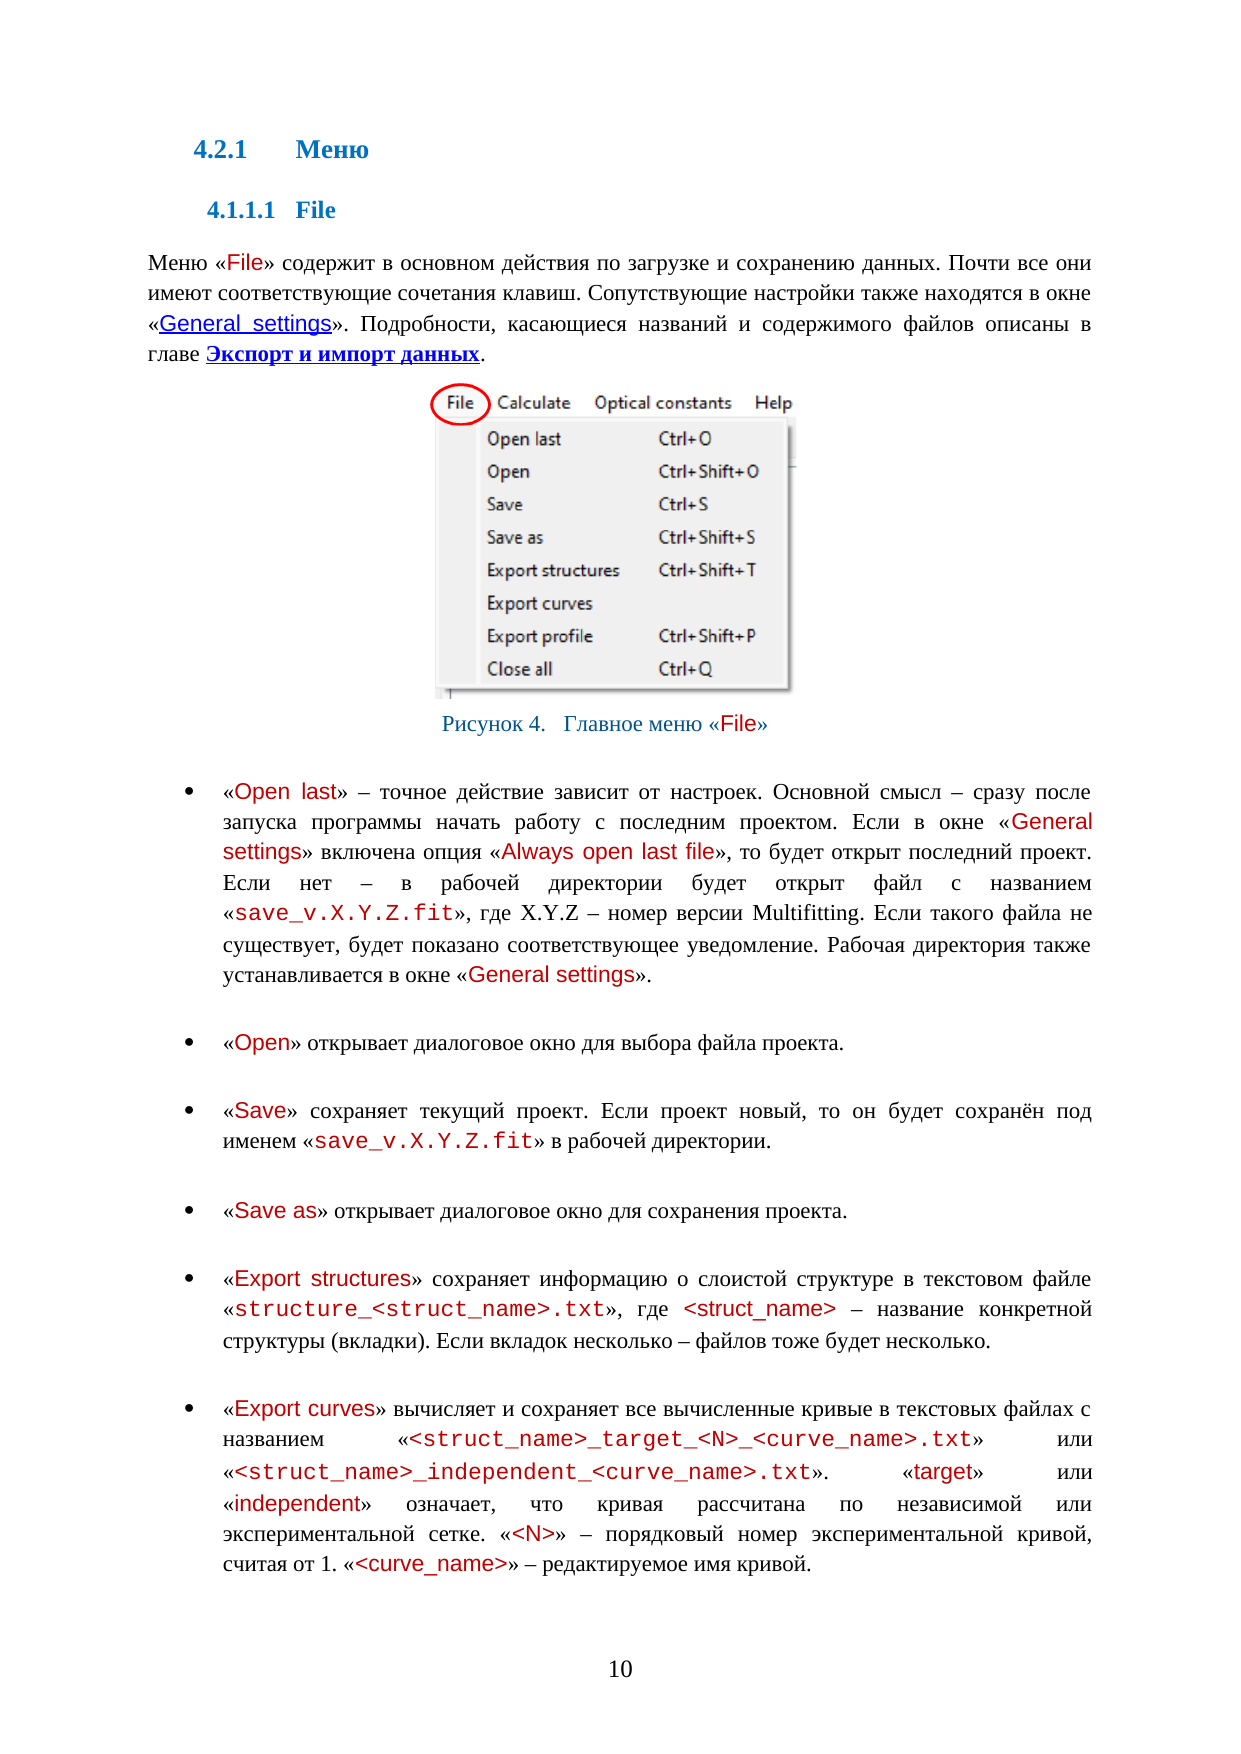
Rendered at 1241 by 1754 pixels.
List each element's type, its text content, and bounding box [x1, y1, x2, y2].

subtitle Меню [193, 133, 1093, 164]
list «Save as» открывает диалоговое окно для сохранения проекта. [185, 1197, 1093, 1223]
subtitle File [207, 195, 1093, 224]
list «Open last» – точное действие зависит от настроек. Основной смысл – сразу после запуска программы начать работу с последним проектом. Если в окне «General settings» включена опция «Always open last file», то будет открыт последний проект. Если нет – в рабочей директории будет открыт файл с названием «save_v.X.Y.Z.fit», где X.Y.Z – номер версии Multifitting. Если такого файла не существует, будет показано соответствующее уведомление. Рабочая директория также устанавливается в окне «General settings». [185, 778, 1093, 987]
list «Export curves» вычисляет и сохраняет все вычисленные кривые в текстовых файлах с названием «<struct_name>_target_<N>_<curve_name>.txt» или «<struct_name>_independent_<curve_name>.txt». «target» или «independent» означает, что кривая рассчитана по независимой или экспериментальной сетке. «<N>» – порядковый номер экспериментальной кривой, считая от 1. «<curve_name>» – редактируемое имя кривой. [185, 1395, 1093, 1577]
list «Save» сохраняет текущий проект. Если проект новый, то он будет сохранён под именем «save_v.X.Y.Z.fit» в рабочей директории. [185, 1097, 1093, 1155]
list «Export structures» сохраняет информацию о слоистой структуре в текстовом файле «structure_<struct_name>.txt», где <struct_name> – название конкретной структуры (вкладки). Если вкладок несколько – файлов тоже будет несколько. [185, 1265, 1093, 1354]
list «Open» открывает диалоговое окно для выбора файла проекта. [185, 1029, 1093, 1055]
picture [430, 383, 797, 699]
text Меню «File» содержит в основном действия по загрузке и сохранению данных. Почти все они имеют соответствующие сочетания клавиш. Сопутствующие настройки также находятся в окне «General settings». Подробности, касающиеся названий и содержимого файлов описаны в главе Экспорт и импорт данных. [148, 249, 1093, 366]
